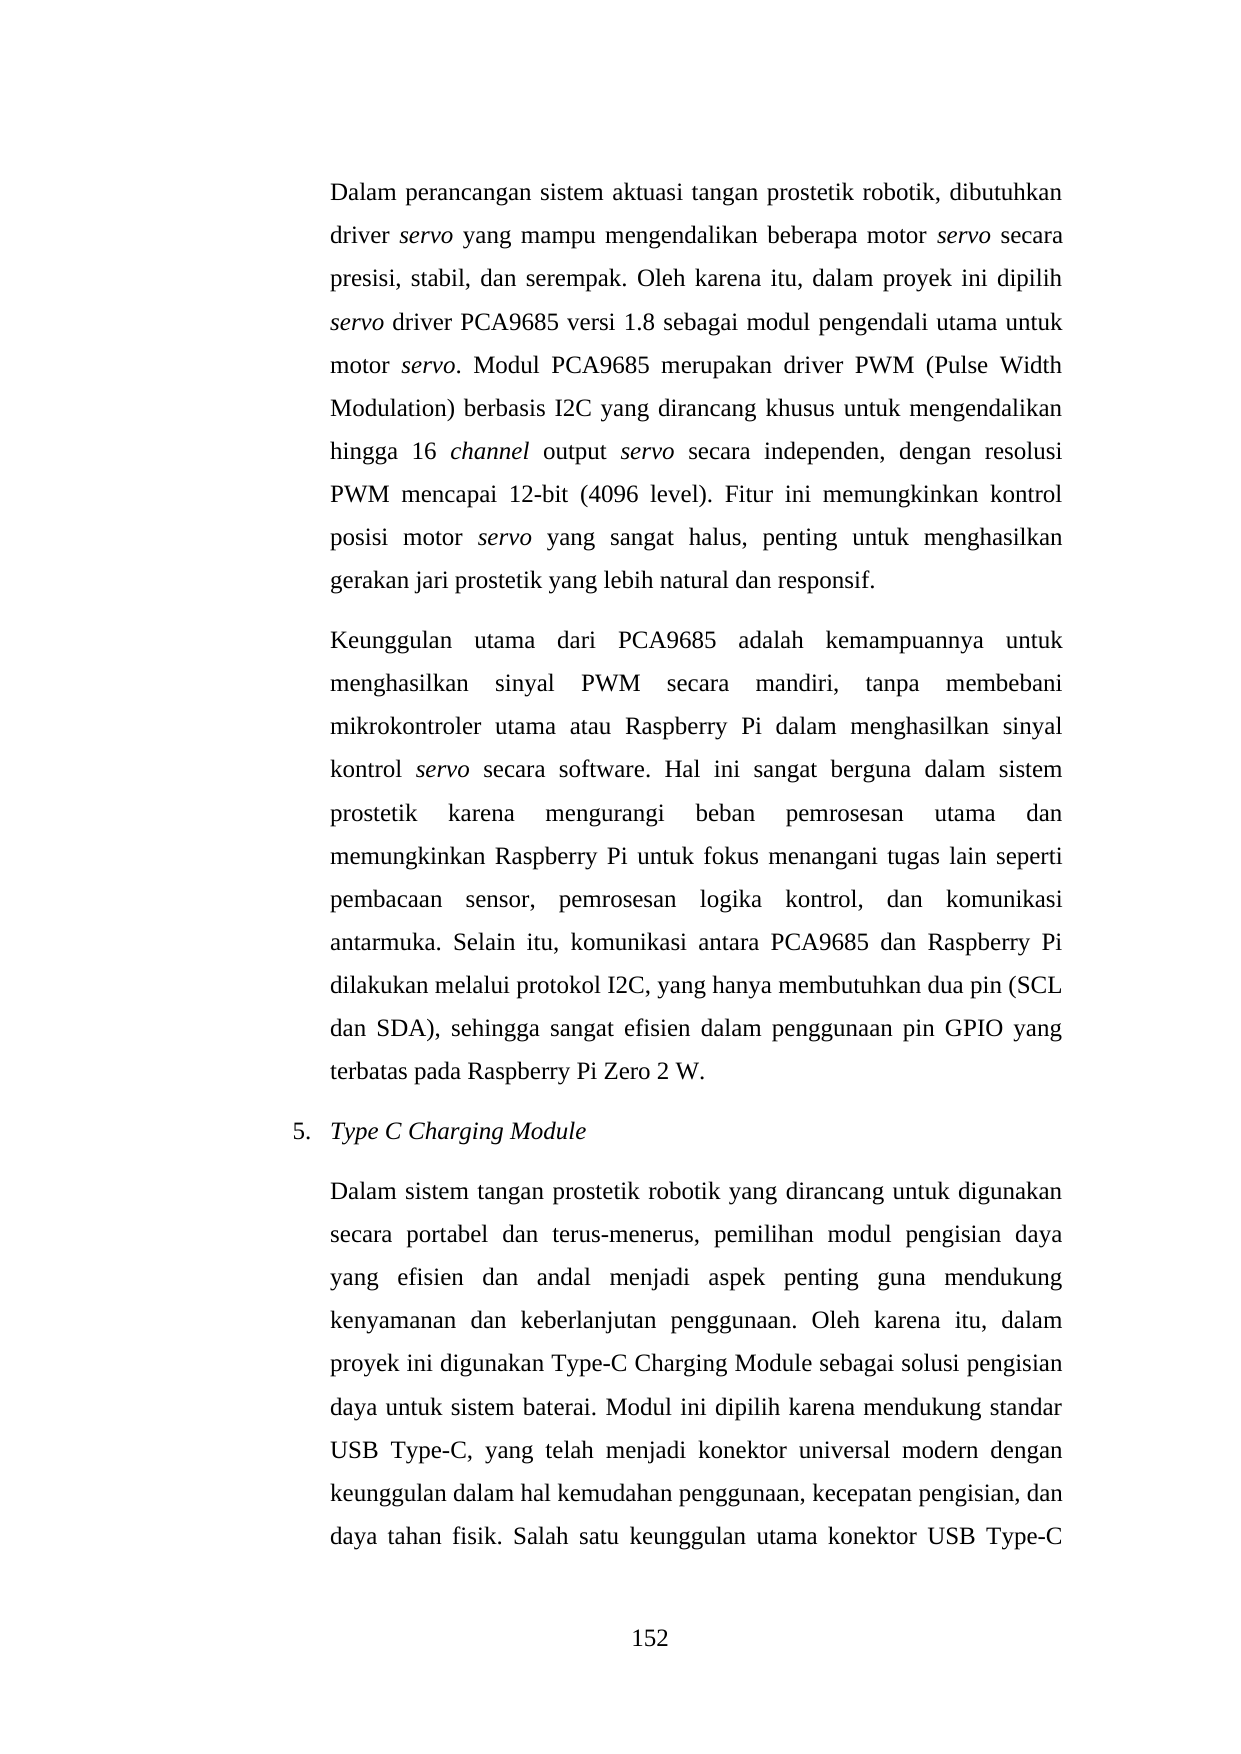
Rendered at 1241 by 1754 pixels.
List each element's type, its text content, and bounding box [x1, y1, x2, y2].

text Dalam perancangan sistem aktuasi tangan prostetik robotik, dibutuhkan driver servo yang mampu mengendalikan beberapa motor servo secara presisi, stabil, dan serempak. Oleh karena itu, dalam proyek ini dipilih servo driver PCA9685 versi 1.8 sebagai modul pengendali utama untuk motor servo. Modul PCA9685 merupakan driver PWM (Pulse Width Modulation) berbasis I2C yang dirancang khusus untuk mengendalikan hingga 16 channel output servo secara independen, dengan resolusi PWM mencapai 12-bit (4096 level). Fitur ini memungkinkan kontrol posisi motor servo yang sangat halus, penting untuk menghasilkan gerakan jari prostetik yang lebih natural dan responsif. [330, 177, 1063, 594]
text Keunggulan utama dari PCA9685 adalah kemampuannya untuk menghasilkan sinyal PWM secara mandiri, tanpa membebani mikrokontroler utama atau Raspberry Pi dalam menghasilkan sinyal kontrol servo secara software. Hal ini sangat berguna dalam sistem prostetik karena mengurangi beban pemrosesan utama dan memungkinkan Raspberry Pi untuk fokus menangani tugas lain seperti pembacaan sensor, pemrosesan logika kontrol, dan komunikasi antarmuka. Selain itu, komunikasi antara PCA9685 dan Raspberry Pi dilakukan melalui protokol I2C, yang hanya membutuhkan dua pin (SCL dan SDA), sehingga sangat efisien dalam penggunaan pin GPIO yang terbatas pada Raspberry Pi Zero 2 W. [330, 625, 1063, 1085]
list Type C Charging Module [292, 1116, 1063, 1145]
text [330, 1176, 1063, 1550]
